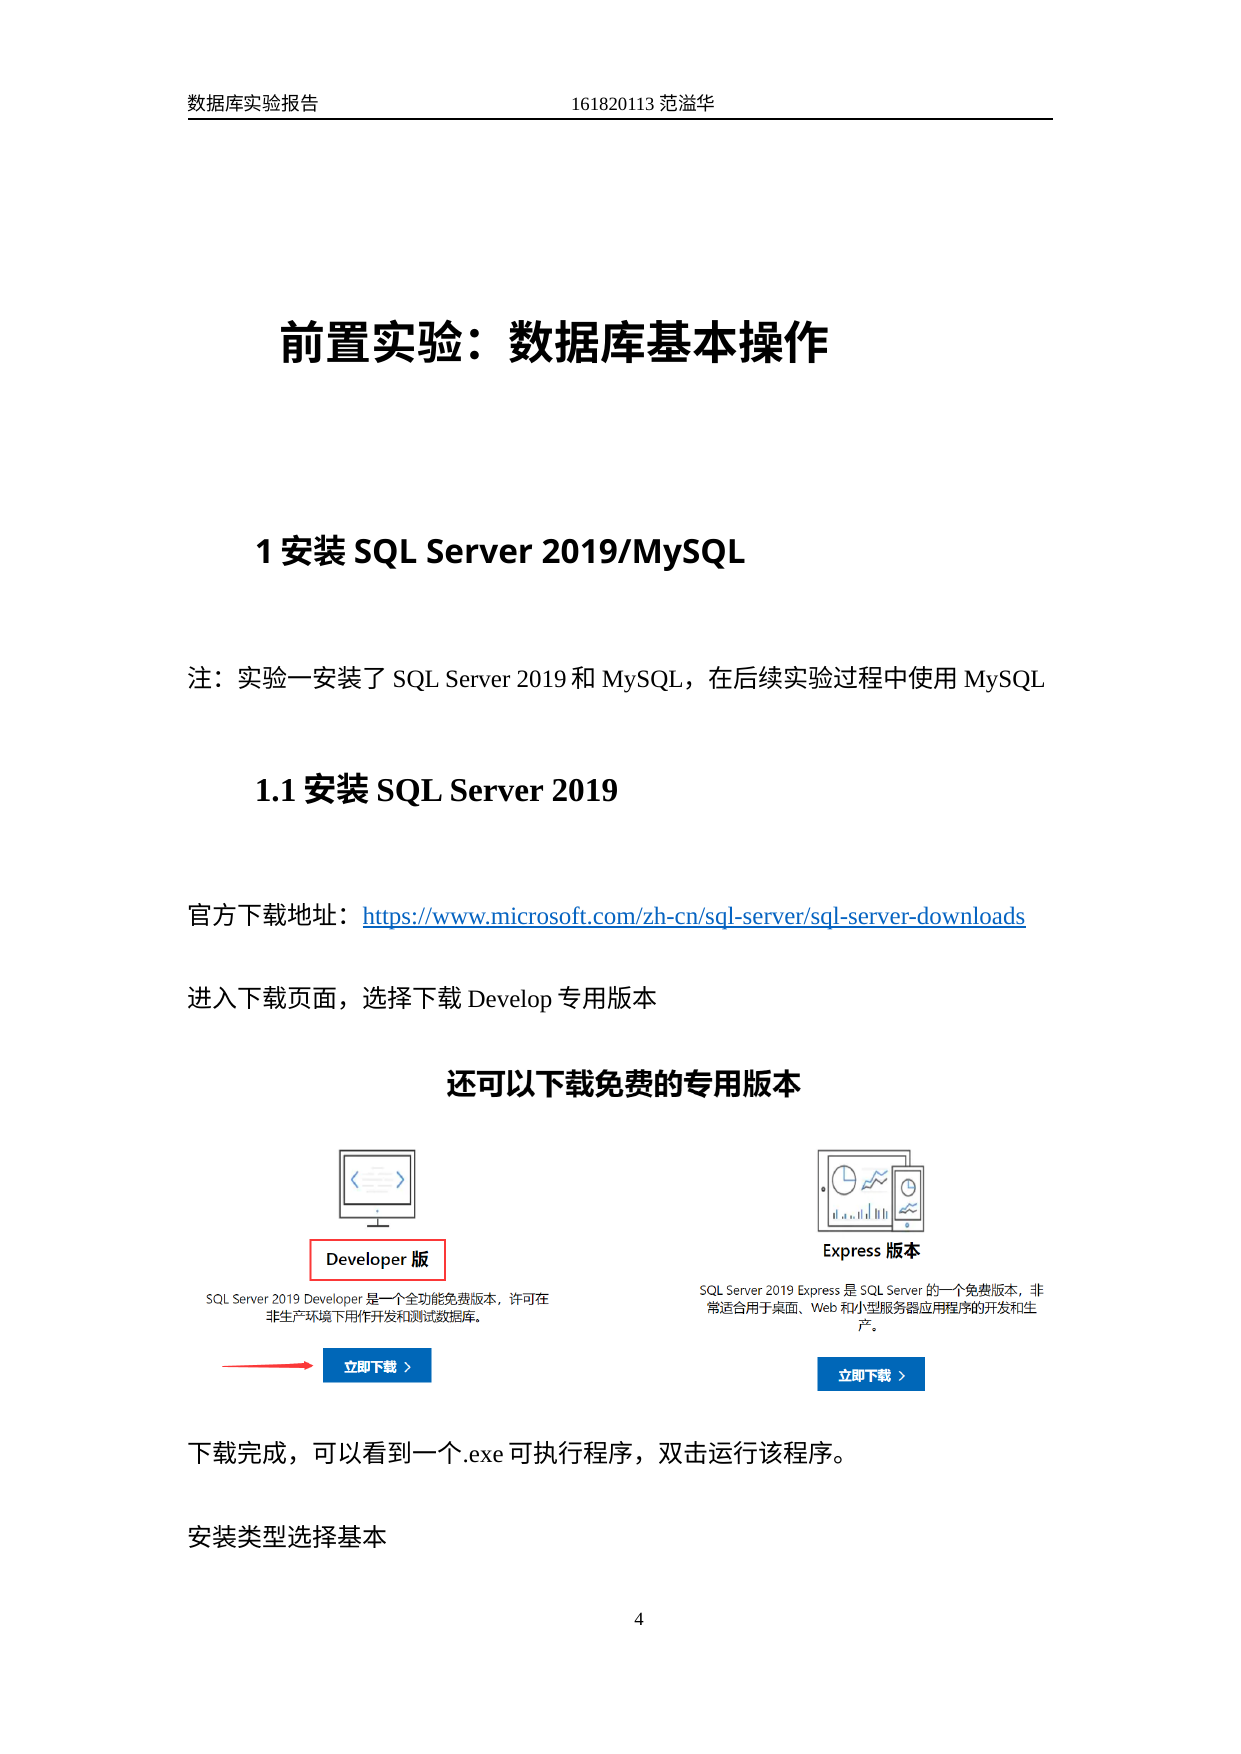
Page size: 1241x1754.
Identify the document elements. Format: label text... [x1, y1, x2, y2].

text 进入下载页面，选择下载Develop专用版本 [187, 964, 1053, 1029]
text 注：实验一安装了SQL Server 2019和MySQL，在后续实验过程中使用MySQL [187, 644, 1053, 709]
text 安装类型选择基本 [187, 1503, 1053, 1568]
subtitle 1安装SQL Server 2019/MySQL [187, 517, 1053, 582]
text 下载完成，可以看到一个.exe可执行程序，双击运行该程序。 [187, 1419, 1053, 1484]
text 官方下载地址：https://www.microsoft.com/zh-cn/sql-server/sql-server-downloads [187, 881, 1053, 946]
picture [187, 1054, 1053, 1399]
subtitle 前置实验：数据库基本操作 [187, 291, 1053, 389]
subtitle 1.1安装SQL Server 2019 [187, 754, 1053, 819]
